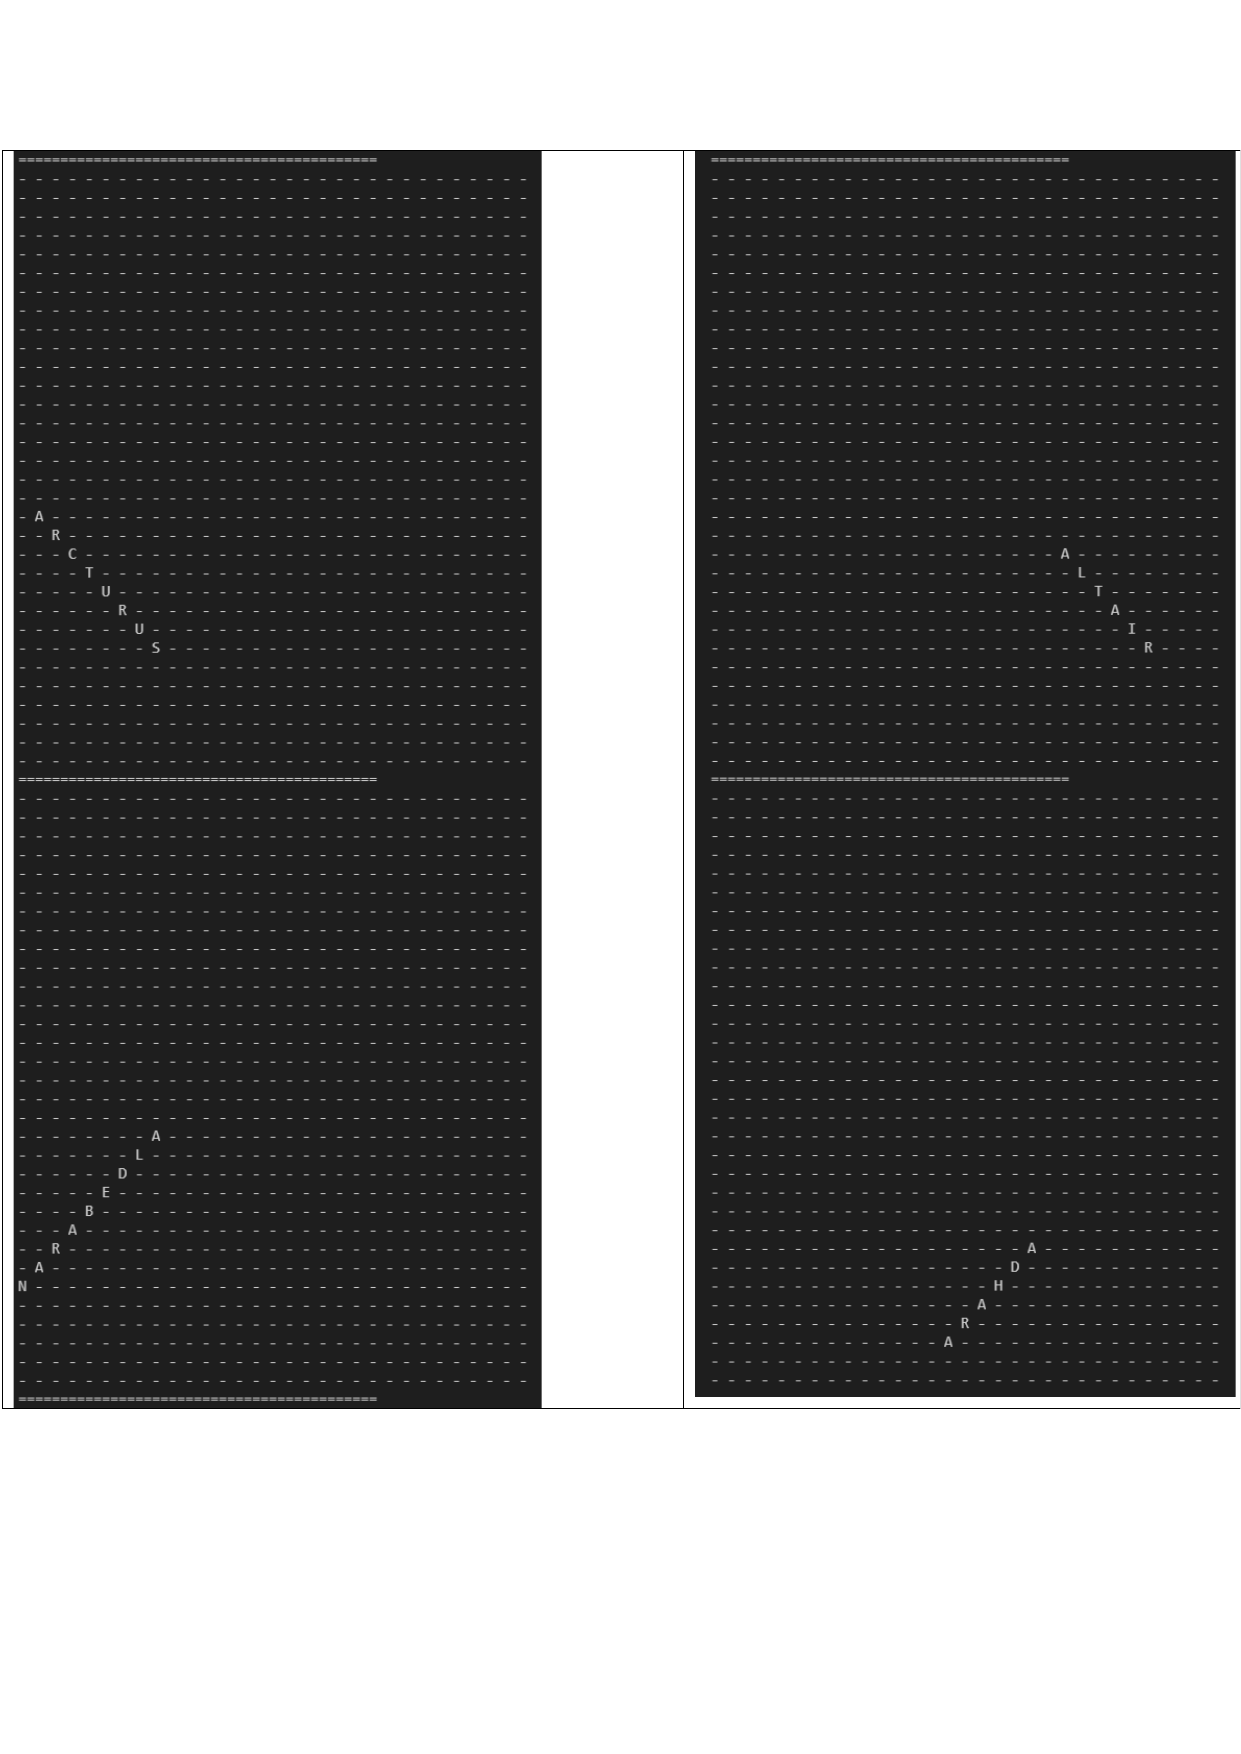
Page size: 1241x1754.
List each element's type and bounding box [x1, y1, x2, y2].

picture [695, 151, 1236, 1397]
table_cell [684, 151, 1240, 1407]
table_cell [542, 151, 683, 1407]
picture [13, 151, 542, 1408]
table_cell [3, 151, 13, 1407]
